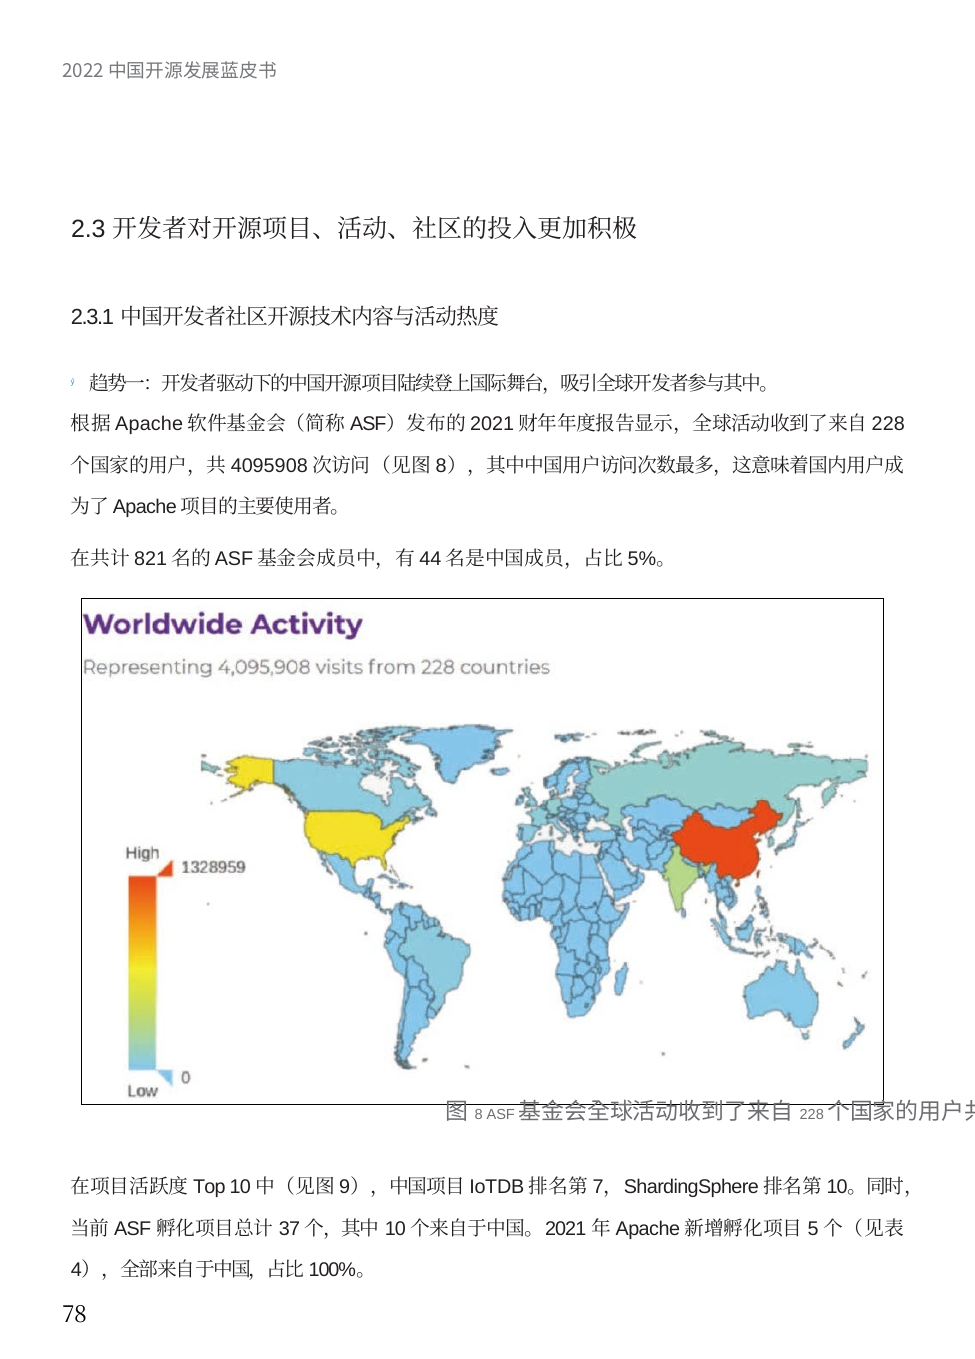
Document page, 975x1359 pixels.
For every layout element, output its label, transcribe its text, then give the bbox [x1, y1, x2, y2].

text 在项目活跃度Top 10中（见图9），中国项目IoTDB排名第7，ShardingSphere排名第10。同时，当前ASF孵化项目总计37个，其中10个来自于中国。2021年Apache新增孵化项目5个（见表4），全部来自于中国，占比100%。 [71, 1171, 905, 1282]
picture [82, 599, 883, 1104]
text 根据Apache软件基金会（简称ASF）发布的2021财年年度报告显示，全球活动收到了来自228个国家的用户，共4095908次访问（见图8），其中中国用户访问次数最多，这意味着国内用户成为了Apache项目的主要使用者。 [70, 408, 905, 519]
list 趋势一：开发者驱动下的中国开源项目陆续登上国际舞台，吸引全球开发者参与其中。 [71, 368, 950, 396]
subtitle 开发者对开源项目、活动、社区的投入更加积极 [71, 209, 950, 245]
subtitle 中国开发者社区开源技术内容与活动热度 [71, 299, 950, 331]
text 在共计821名的ASF基金会成员中，有44名是中国成员，占比5%。 [71, 543, 950, 571]
